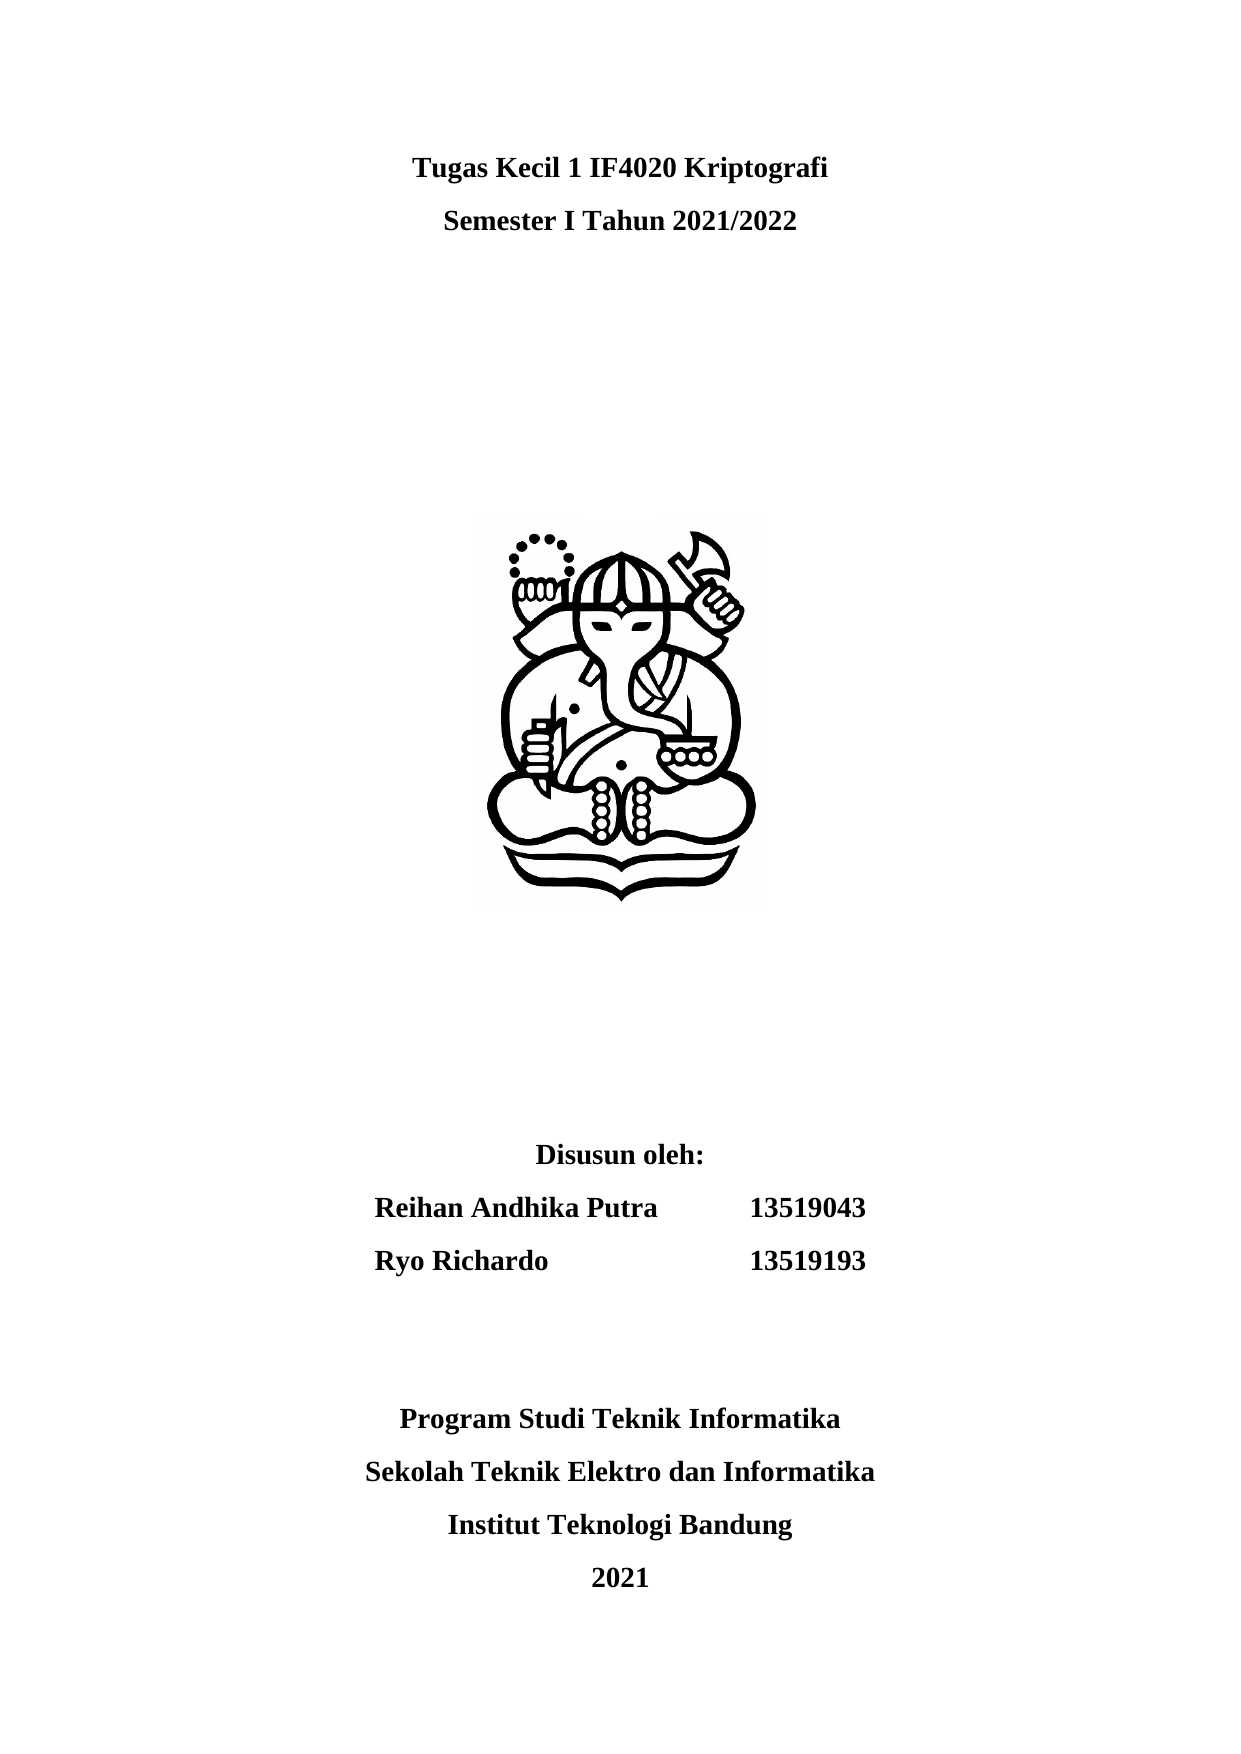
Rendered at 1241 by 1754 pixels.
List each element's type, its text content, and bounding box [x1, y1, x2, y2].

text Disusun oleh: [118, 1137, 1122, 1171]
picture [474, 519, 767, 908]
text Institut Teknologi Bandung [118, 1507, 1122, 1541]
text Semester I Tahun 2021/2022 [118, 203, 1122, 236]
text Reihan Andhika Putra 13519043 [118, 1190, 1122, 1224]
text Sekolah Teknik Elektro dan Informatika [118, 1454, 1122, 1488]
text 2021 [118, 1560, 1122, 1593]
text Tugas Kecil 1 IF4020 Kriptografi [118, 150, 1122, 183]
text Program Studi Teknik Informatika [118, 1401, 1122, 1435]
text Ryo Richardo 13519193 [118, 1243, 1122, 1276]
